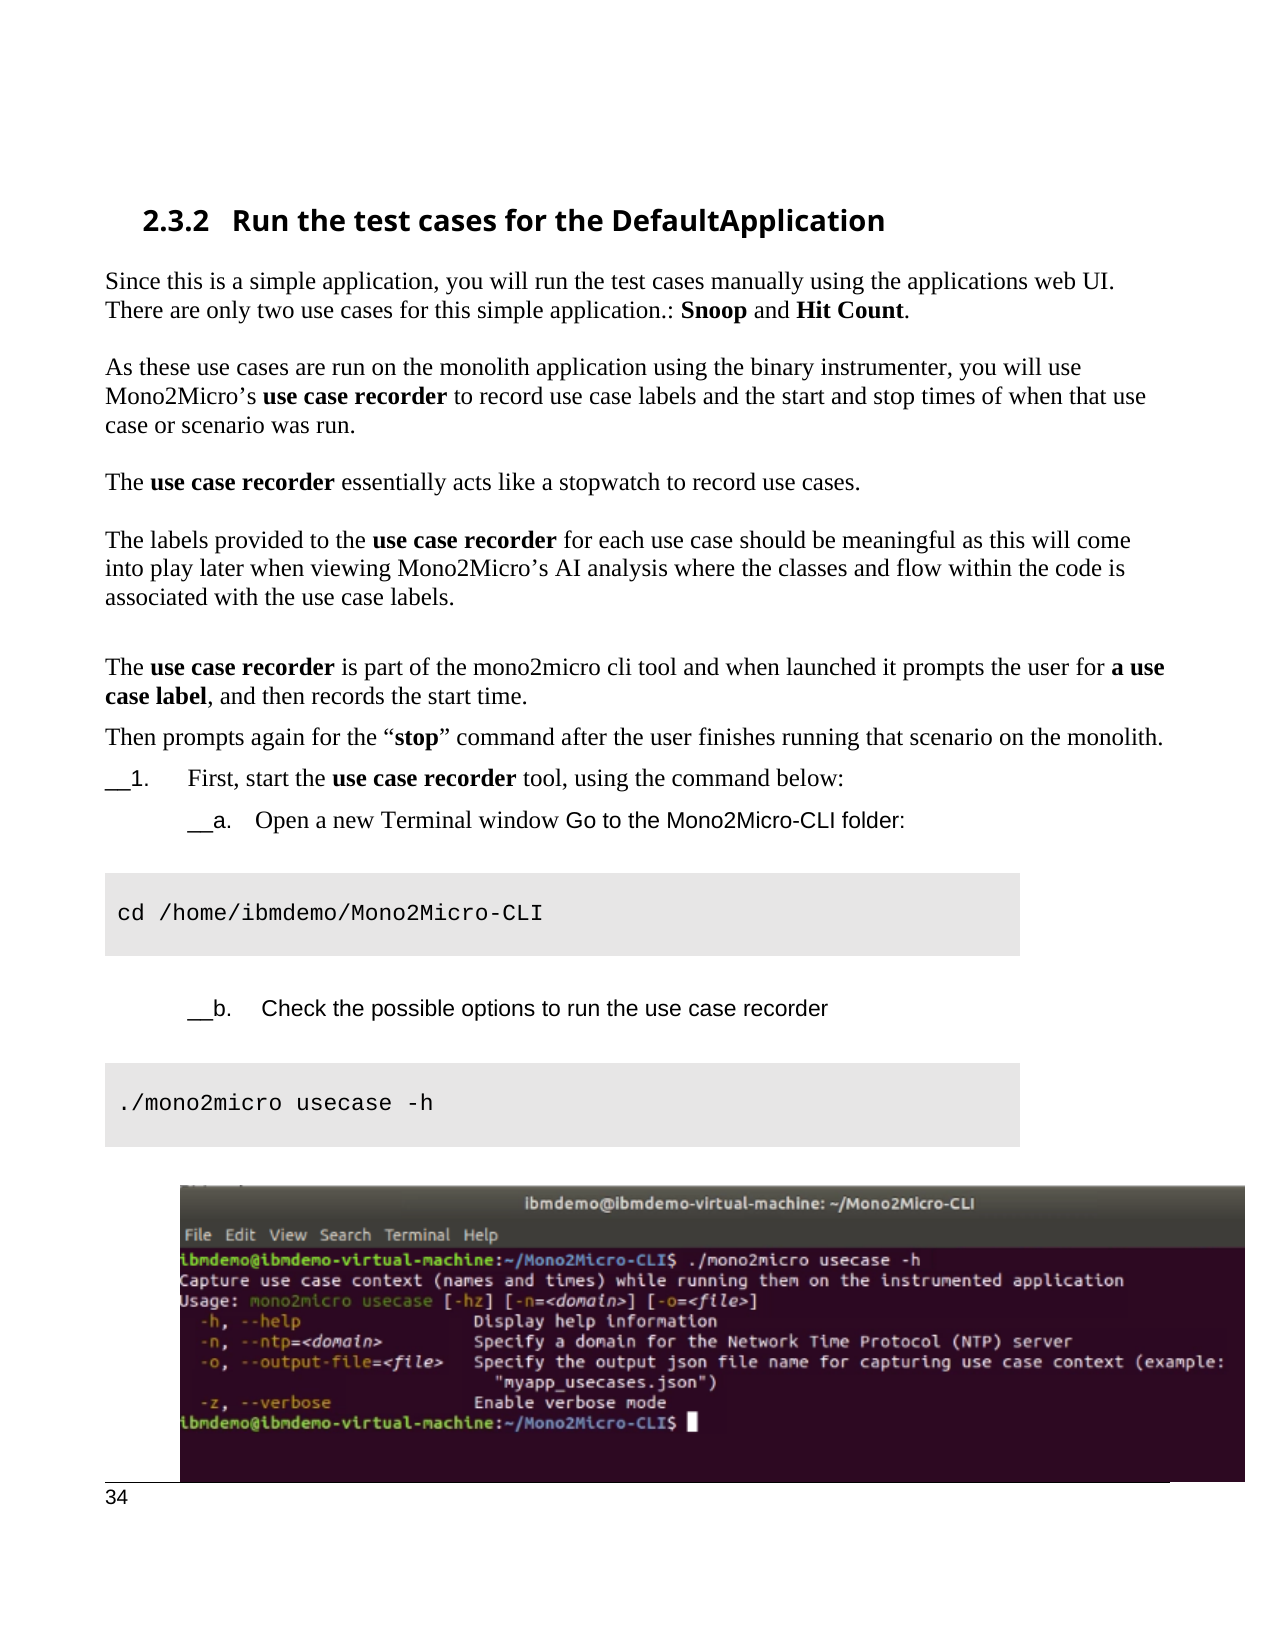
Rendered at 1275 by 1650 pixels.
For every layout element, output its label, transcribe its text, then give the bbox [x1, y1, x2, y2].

text The use case recorder is part of the mono2micro cli tool and when launched it prompts the user for a use case label, and then records the start time. [105, 652, 1170, 710]
subtitle 2.3.2 Run the test cases for the DefaultApplication [142, 200, 1170, 240]
text Since this is a simple application, you will run the test cases manually using the applications web UI. There are only two use cases for this simple application.: Snoop and Hit Count. [105, 266, 1170, 323]
table_header cd /home/ibmdemo/Mono2Micro-CLI [105, 873, 1020, 956]
table_header ./mono2micro usecase -h [105, 1063, 1020, 1147]
picture [180, 1185, 1245, 1482]
text The use case recorder essentially acts like a stopwatch to record use cases. [105, 467, 1170, 496]
text As these use cases are run on the monolith application using the binary instrumenter, you will use Mono2Micro’s use case recorder to record use case labels and the start and stop times of when that use case or scenario was run. [105, 352, 1170, 438]
list Check the possible options to run the use case recorder [187, 995, 1170, 1021]
text The labels provided to the use case recorder for each use case should be meaningful as this will come into play later when viewing Mono2Micro’s AI analysis where the classes and flow within the code is associated with the use case labels. [105, 525, 1170, 611]
list Open a new Terminal window Go to the Mono2Micro-CLI folder: [187, 805, 1170, 833]
text Then prompts again for the “stop” command after the user finishes running that scenario on the monolith. [105, 722, 1170, 751]
list First, start the use case recorder tool, using the command below: [105, 763, 1170, 792]
